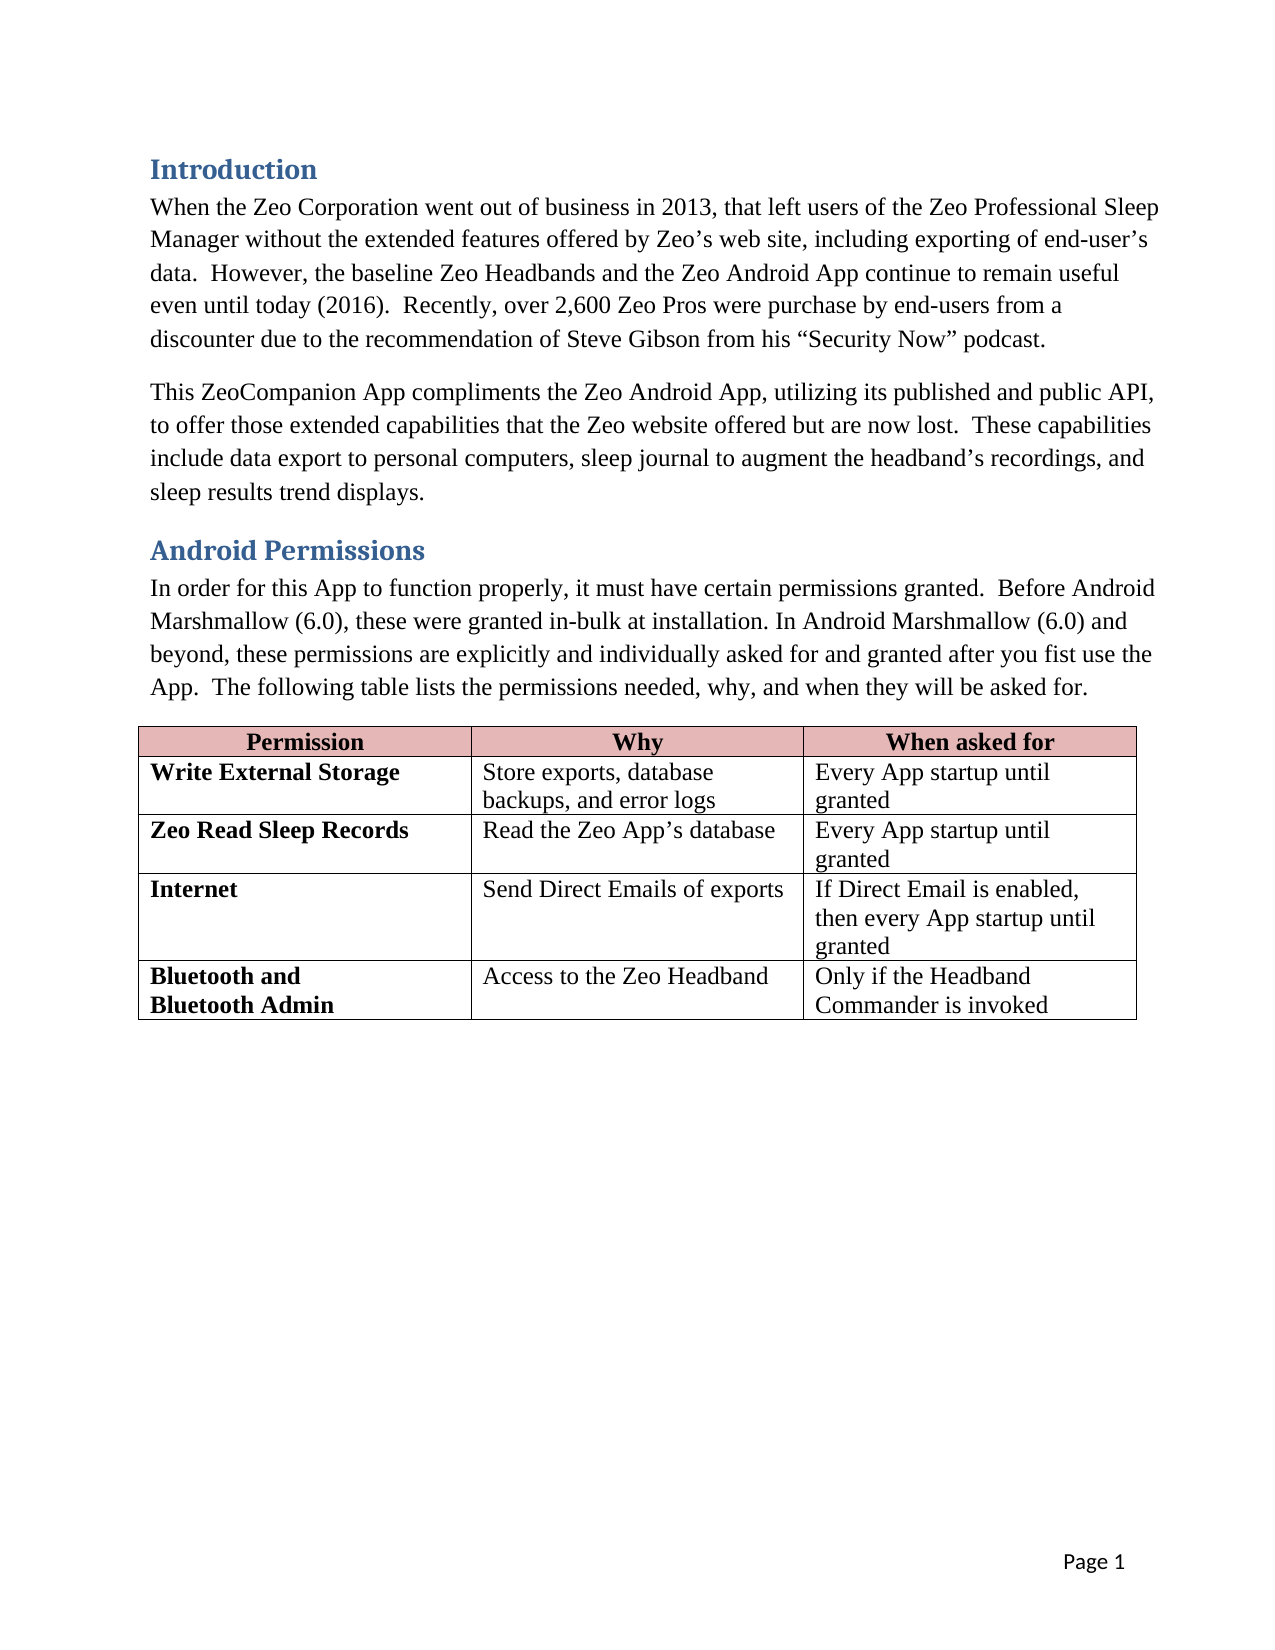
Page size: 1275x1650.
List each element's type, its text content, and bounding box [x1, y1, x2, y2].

table_cell Store exports, database backups, and error logs [472, 757, 803, 814]
table_cell Internet [139, 874, 471, 960]
table_cell Zeo Read Sleep Records [139, 815, 471, 873]
table_cell Access to the Zeo Headband [472, 961, 803, 1019]
table_header When asked for [804, 727, 1136, 756]
table_cell Bluetooth and Bluetooth Admin [139, 961, 471, 1019]
table_cell Every App startup until granted [804, 757, 1136, 814]
subtitle Android Permissions [150, 534, 1162, 568]
table_cell Write External Storage [139, 757, 471, 814]
text In order for this App to function properly, it must have certain permissions granted. Before Android Marshmallow (6.0), these were granted in-bulk at installation. In Android Marshmallow (6.0) and beyond, these permissions are explicitly and individually asked for and granted after you fist use the App. The following table lists the permissions needed, why, and when they will be asked for. [150, 573, 1162, 701]
table_cell Send Direct Emails of exports [472, 874, 803, 960]
table_cell Read the Zeo App’s database [472, 815, 803, 873]
table_cell Every App startup until granted [804, 815, 1136, 873]
text When the Zeo Corporation went out of business in 2013, that left users of the Zeo Professional Sleep Manager without the extended features offered by Zeo’s web site, including exporting of end-user’s data. However, the baseline Zeo Headbands and the Zeo Android App continue to remain useful even until today (2016). Recently, over 2,600 Zeo Pros were purchase by end-users from a discounter due to the recommendation of Steve Gibson from his “Security Now” podcast. [150, 192, 1162, 352]
table_cell If Direct Email is enabled, then every App startup until granted [804, 874, 1136, 960]
table_cell Only if the Headband Commander is invoked [804, 961, 1136, 1019]
table_header Why [472, 727, 803, 756]
subtitle Introduction [150, 153, 1162, 187]
text This ZeoCompanion App compliments the Zeo Android App, utilizing its published and public API, to offer those extended capabilities that the Zeo website offered but are now lost. These capabilities include data export to personal computers, sleep journal to augment the headband’s recordings, and sleep results trend displays. [150, 377, 1162, 505]
table_header Permission [139, 727, 471, 756]
